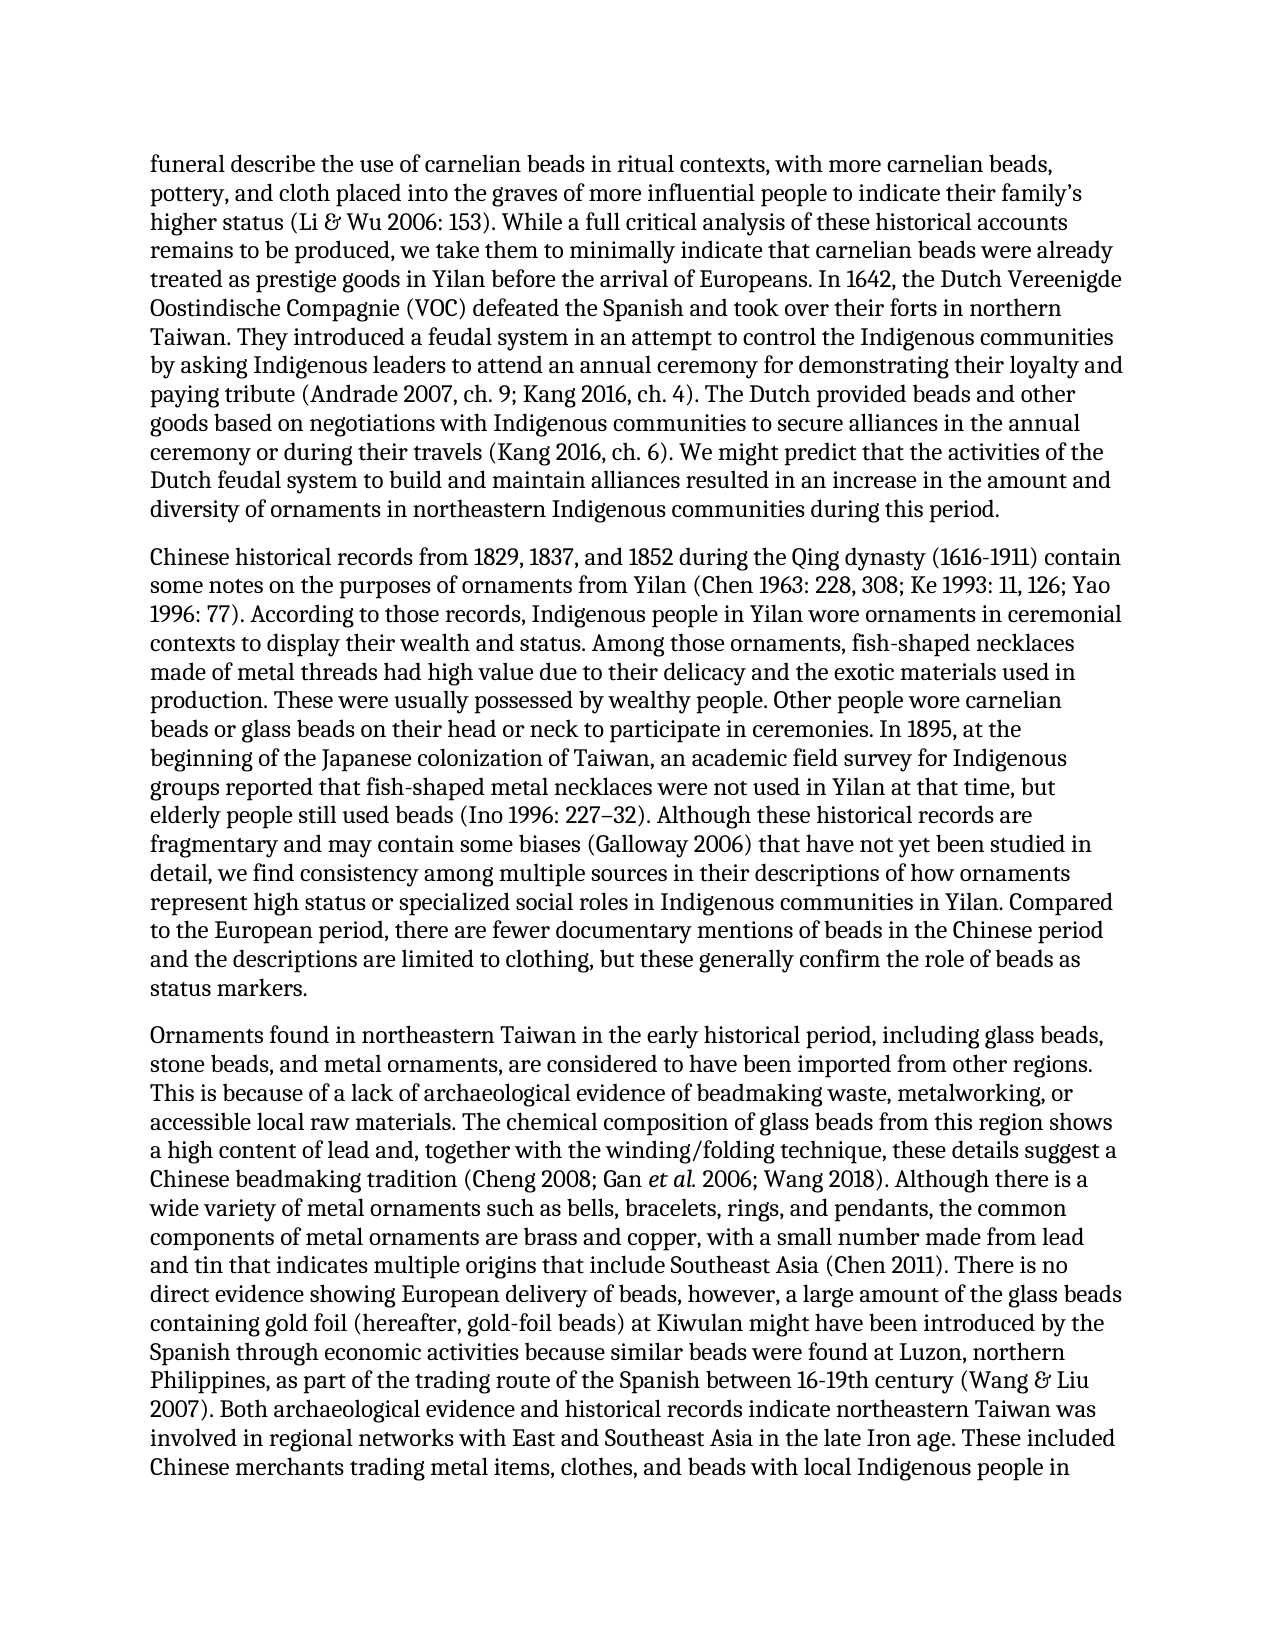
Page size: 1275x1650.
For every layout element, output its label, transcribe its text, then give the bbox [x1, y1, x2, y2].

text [150, 1021, 1125, 1481]
text Chinese historical records from 1829, 1837, and 1852 during the Qing dynasty (1616-1911) contain some notes on the purposes of ornaments from Yilan (Chen 1963: 228, 308; Ke 1993: 11, 126; Yao 1996: 77). According to those records, Indigenous people in Yilan wore ornaments in ceremonial contexts to display their wealth and status. Among those ornaments, fish-shaped necklaces made of metal threads had high value due to their delicacy and the exotic materials used in production. These were usually possessed by wealthy people. Other people wore carnelian beads or glass beads on their head or neck to participate in ceremonies. In 1895, at the beginning of the Japanese colonization of Taiwan, an academic field survey for Indigenous groups reported that fish-shaped metal necklaces were not used in Yilan at that time, but elderly people still used beads (Ino 1996: 227–32). Although these historical records are fragmentary and may contain some biases (Galloway 2006) that have not yet been studied in detail, we find consistency among multiple sources in their descriptions of how ornaments represent high status or specialized social roles in Indigenous communities in Yilan. Compared to the European period, there are fewer documentary mentions of beads in the Chinese period and the descriptions are limited to clothing, but these generally confirm the role of beads as status markers. [150, 542, 1125, 1002]
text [150, 150, 1125, 524]
